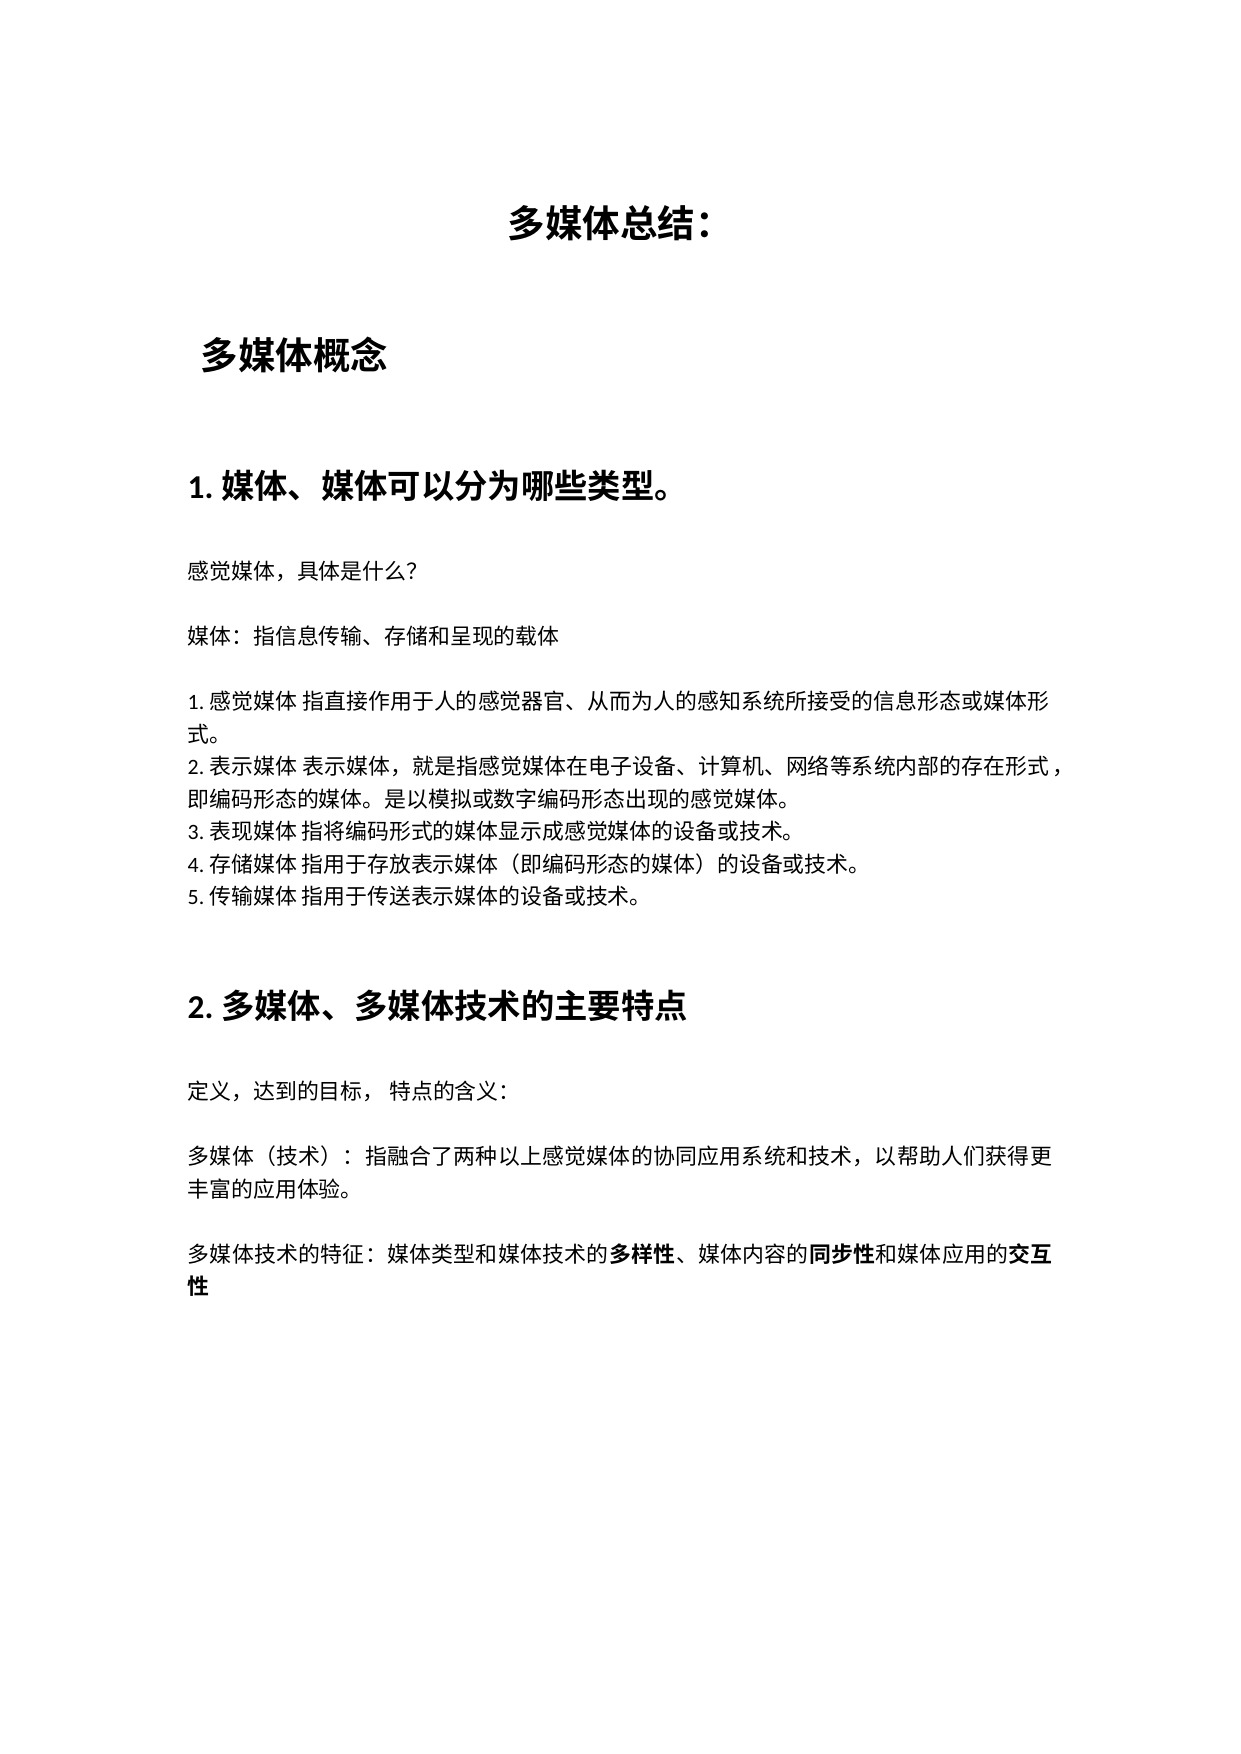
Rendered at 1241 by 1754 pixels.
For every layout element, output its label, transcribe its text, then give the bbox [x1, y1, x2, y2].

list 多媒体技术的特征：媒体类型和媒体技术的多样性、媒体内容的同步性和媒体应用的交互性 [187, 1236, 1053, 1301]
subtitle 媒体、媒体可以分为哪些类型。 [187, 451, 1053, 516]
list 表现媒体 指将编码形式的媒体显示成感觉媒体的设备或技术。 [187, 814, 1053, 846]
subtitle 多媒体概念 [187, 320, 1053, 385]
list 多媒体（技术）：指融合了两种以上感觉媒体的协同应用系统和技术，以帮助人们获得更丰富的应用体验。 [187, 1139, 1053, 1204]
list 定义，达到的目标， 特点的含义： [187, 1074, 1053, 1106]
subtitle 多媒体总结： [187, 189, 1053, 254]
list 表示媒体 表示媒体，就是指感觉媒体在电子设备、计算机、网络等系统内部的存在形式，即编码形态的媒体。是以模拟或数字编码形态出现的感觉媒体。 [187, 749, 1053, 814]
list 感觉媒体，具体是什么？ [187, 554, 1053, 586]
list 传输媒体 指用于传送表示媒体的设备或技术。 [187, 879, 1053, 911]
list 感觉媒体 指直接作用于人的感觉器官、从而为人的感知系统所接受的信息形态或媒体形式。 [187, 684, 1053, 749]
list 媒体：指信息传输、存储和呈现的载体 [187, 619, 1053, 651]
list 存储媒体 指用于存放表示媒体（即编码形态的媒体）的设备或技术。 [187, 846, 1053, 879]
subtitle 多媒体、多媒体技术的主要特点 [187, 971, 1053, 1036]
